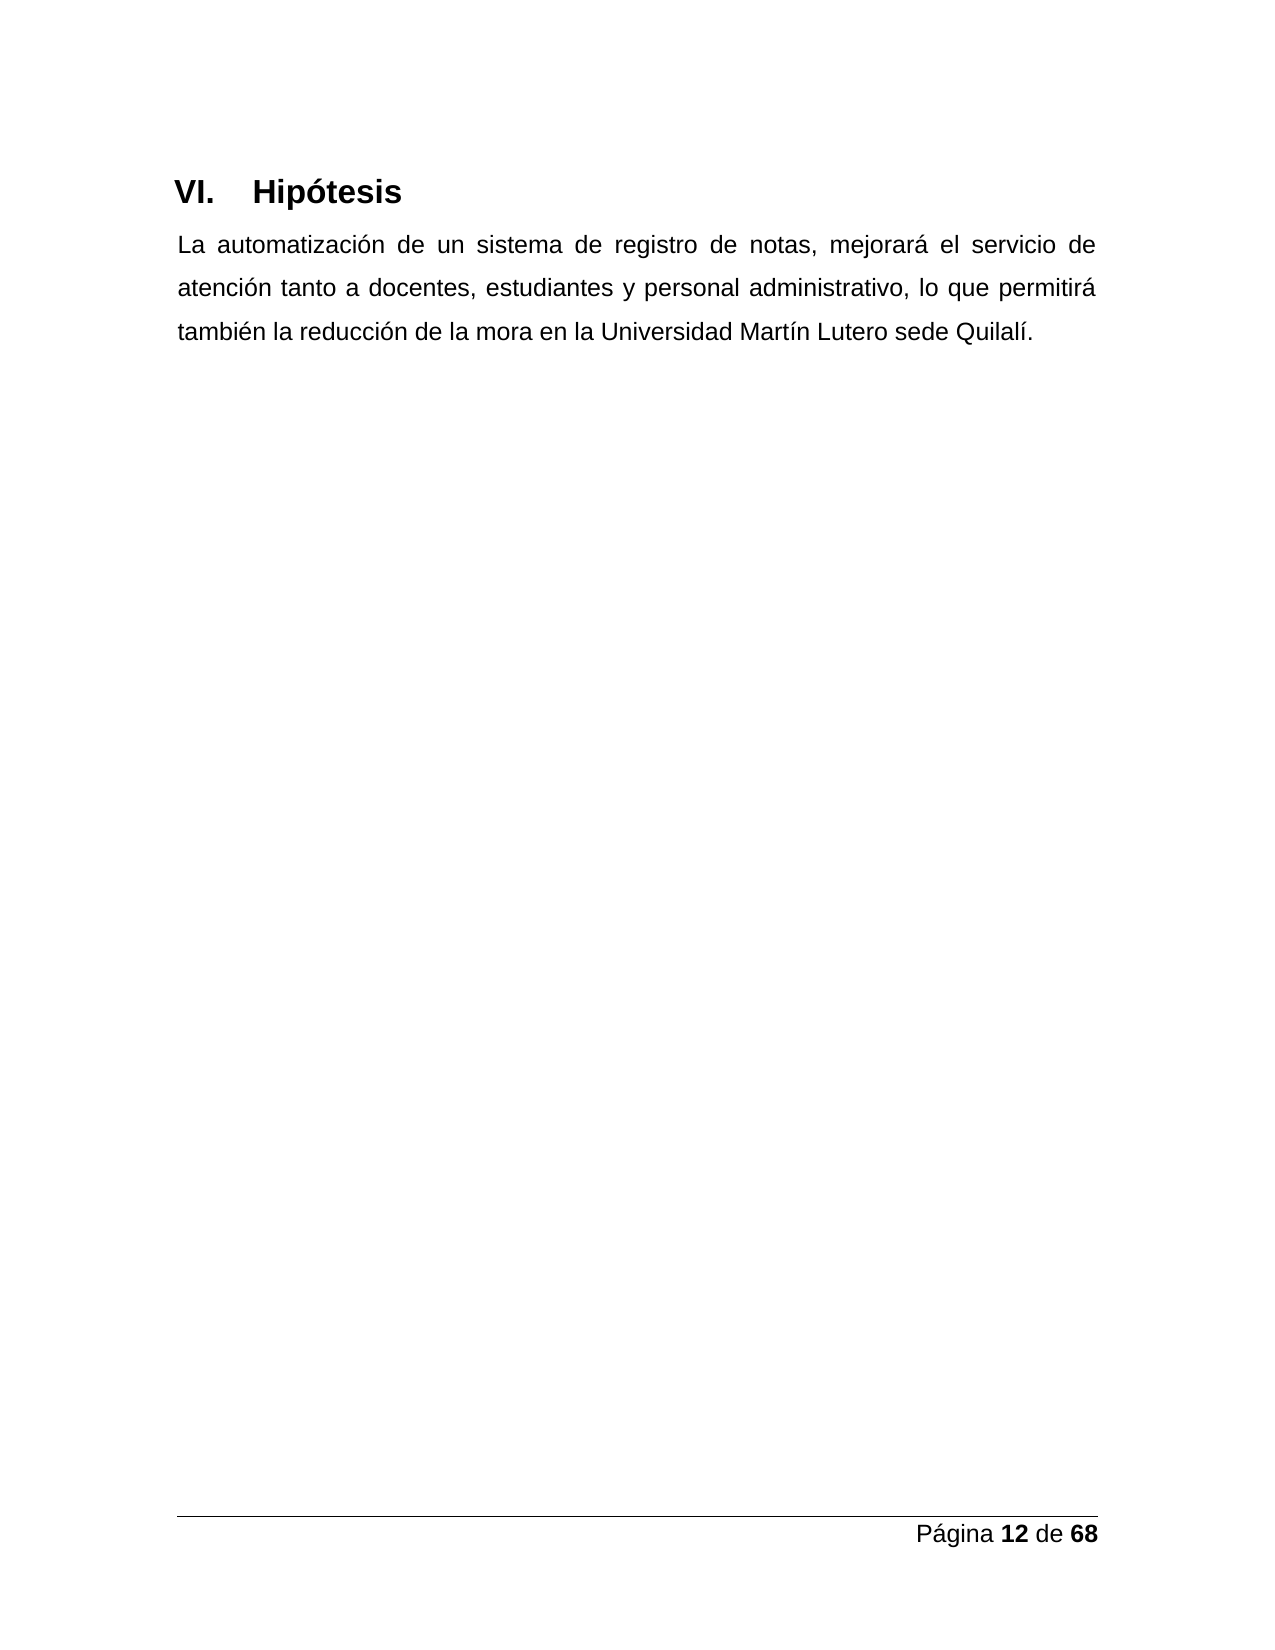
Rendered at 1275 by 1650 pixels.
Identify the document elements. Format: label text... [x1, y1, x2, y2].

text La automatización de un sistema de registro de notas, mejorará el servicio de atención tanto a docentes, estudiantes y personal administrativo, lo que permitirá también la reducción de la mora en la Universidad Martín Lutero sede Quilalí. [177, 230, 1098, 345]
subtitle Hipótesis [215, 173, 1098, 211]
